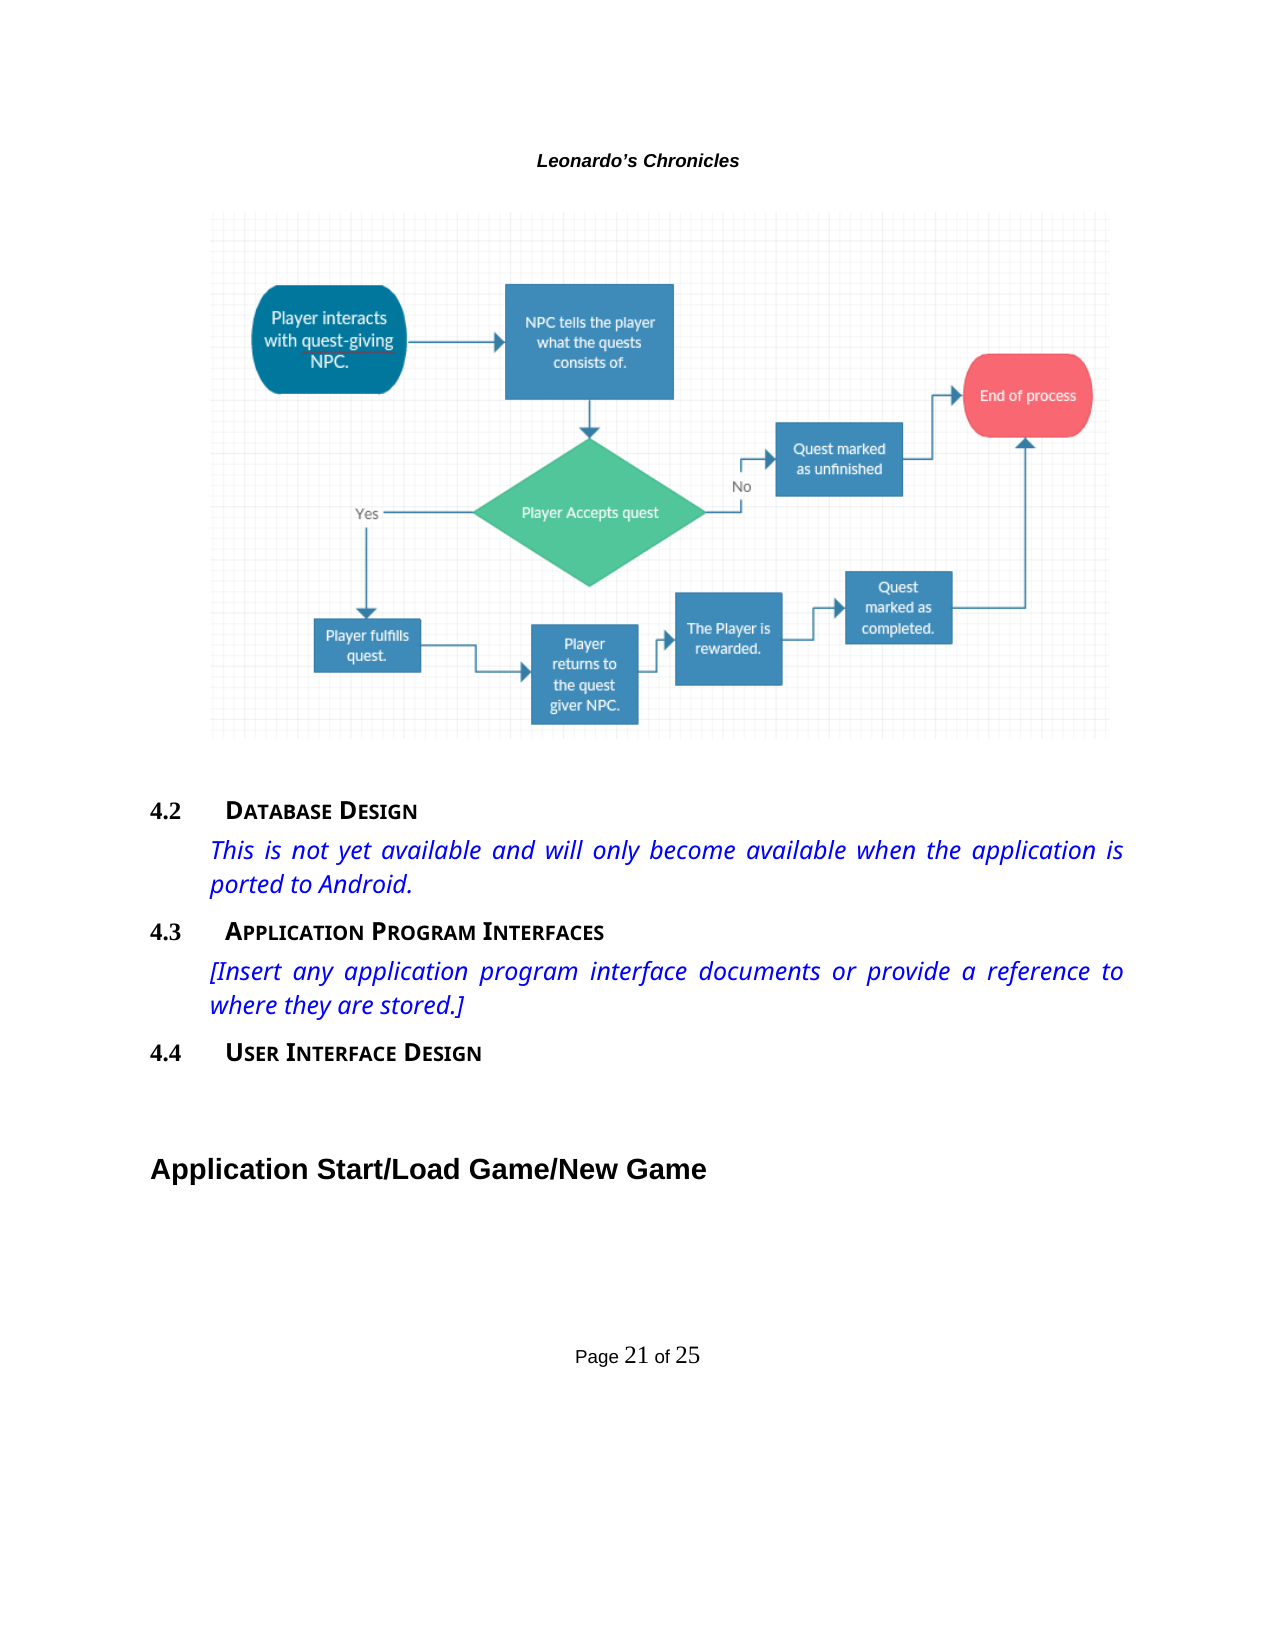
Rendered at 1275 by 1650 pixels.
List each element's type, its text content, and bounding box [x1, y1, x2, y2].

text Application Start/Load Game/New Game [150, 1152, 1125, 1186]
subtitle User Interface Design [150, 1034, 1125, 1068]
subtitle Application Program Interfaces [150, 913, 1125, 948]
text [Insert any application program interface documents or provide a reference to where they are stored.] [210, 954, 1125, 1022]
picture [210, 212, 1110, 739]
text This is not yet available and will only become available when the application is ported to Android. [210, 833, 1125, 901]
subtitle Database Design [150, 793, 1125, 827]
